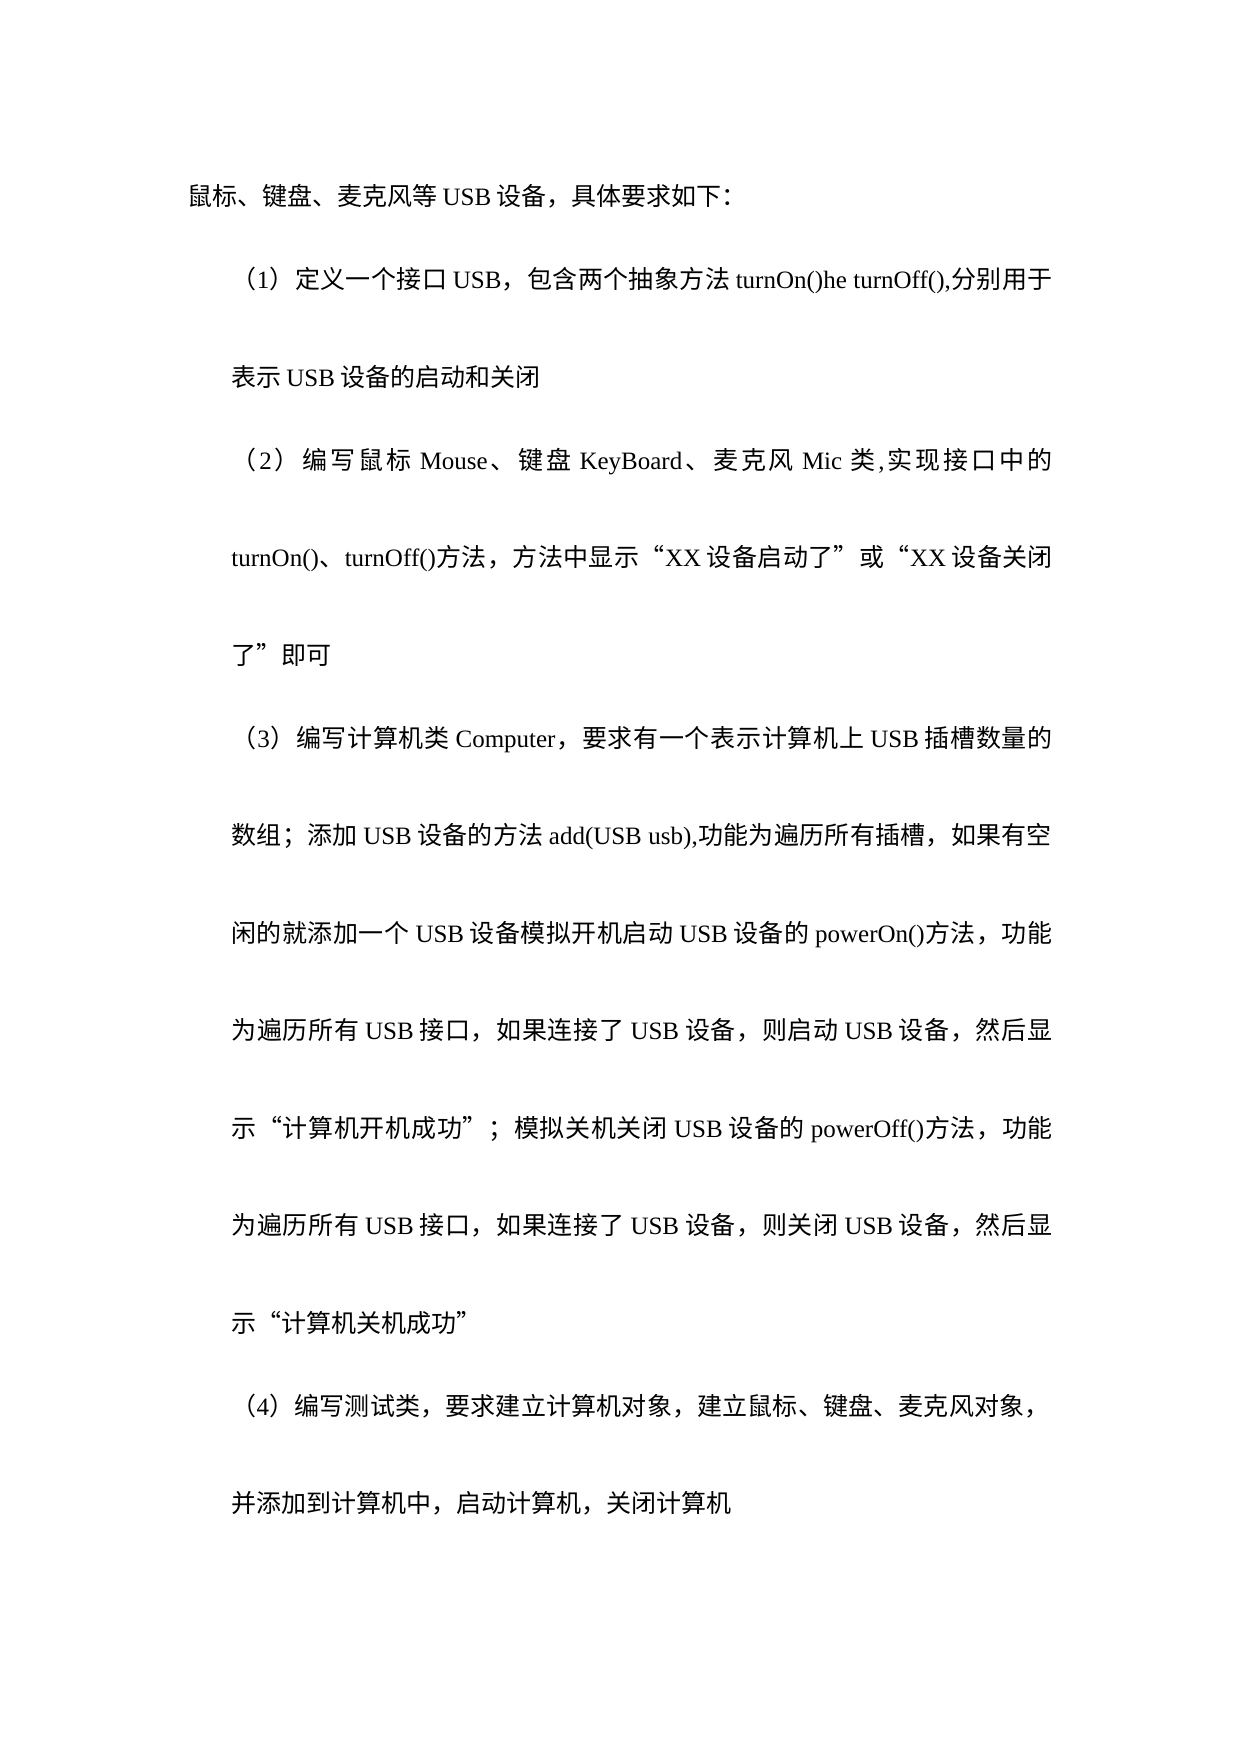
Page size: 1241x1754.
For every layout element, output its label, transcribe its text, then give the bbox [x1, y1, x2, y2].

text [187, 162, 1053, 227]
text （4）编写测试类，要求建立计算机对象，建立鼠标、键盘、麦克风对象，并添加到计算机中，启动计算机，关闭计算机 [231, 1372, 1053, 1534]
text （1）定义一个接口USB，包含两个抽象方法turnOn()he turnOff(),分别用于表示USB设备的启动和关闭 [231, 245, 1053, 408]
text （2）编写鼠标Mouse、键盘KeyBoard、麦克风Mic类,实现接口中的turnOn()、turnOff()方法，方法中显示“XX设备启动了”或“XX设备关闭了”即可 [231, 426, 1053, 686]
text （3）编写计算机类Computer，要求有一个表示计算机上USB插槽数量的数组；添加USB设备的方法add(USB usb),功能为遍历所有插槽，如果有空闲的就添加一个USB设备模拟开机启动USB设备的powerOn()方法，功能为遍历所有USB接口，如果连接了USB设备，则启动USB设备，然后显示“计算机开机成功”；模拟关机关闭USB设备的powerOff()方法，功能为遍历所有USB接口，如果连接了USB设备，则关闭USB设备，然后显示“计算机关机成功” [231, 704, 1053, 1354]
